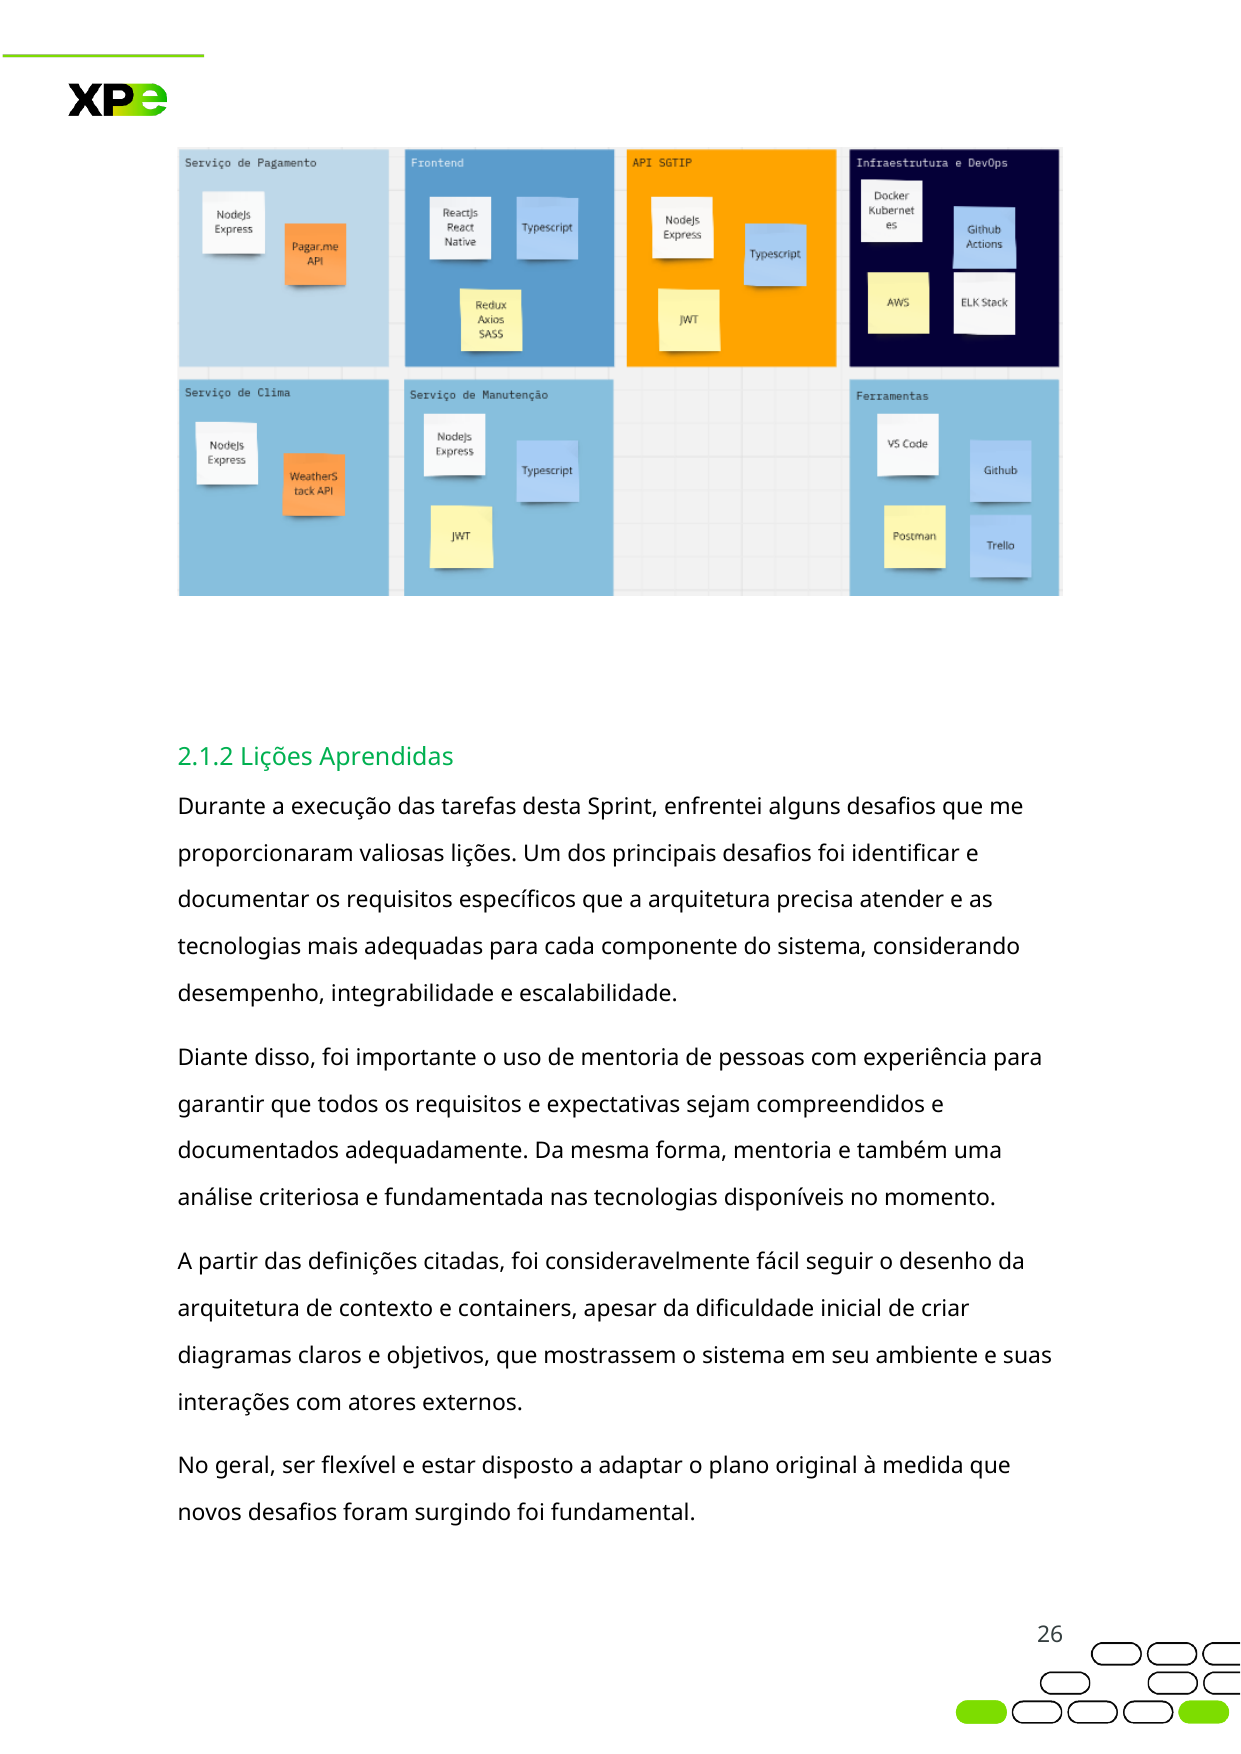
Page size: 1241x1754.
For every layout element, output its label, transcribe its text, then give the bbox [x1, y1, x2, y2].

text Durante a execução das tarefas desta Sprint, enfrentei alguns desafios que me proporcionaram valiosas lições. Um dos principais desafios foi identificar e documentar os requisitos específicos que a arquitetura precisa atender e as tecnologias mais adequadas para cada componente do sistema, considerando desempenho, integrabilidade e escalabilidade. [177, 789, 1063, 1008]
text Diante disso, foi importante o uso de mentoria de pessoas com experiência para garantir que todos os requisitos e expectativas sejam compreendidos e documentados adequadamente. Da mesma forma, mentoria e também uma análise criteriosa e fundamentada nas tecnologias disponíveis no momento. [177, 1041, 1063, 1212]
text No geral, ser flexível e estar disposto a adaptar o plano original à medida que novos desafios foram surgindo foi fundamental. [177, 1449, 1063, 1527]
text A partir das definições citadas, foi consideravelmente fácil seguir o desenho da arquitetura de contexto e containers, apesar da dificuldade inicial de criar diagramas claros e objetivos, que mostrassem o sistema em seu ambiente e suas interações com atores externos. [177, 1245, 1063, 1417]
subtitle 2.1.2 Lições Aprendidas [177, 738, 1063, 773]
picture [2, 51, 1063, 596]
picture [955, 1642, 1241, 1724]
